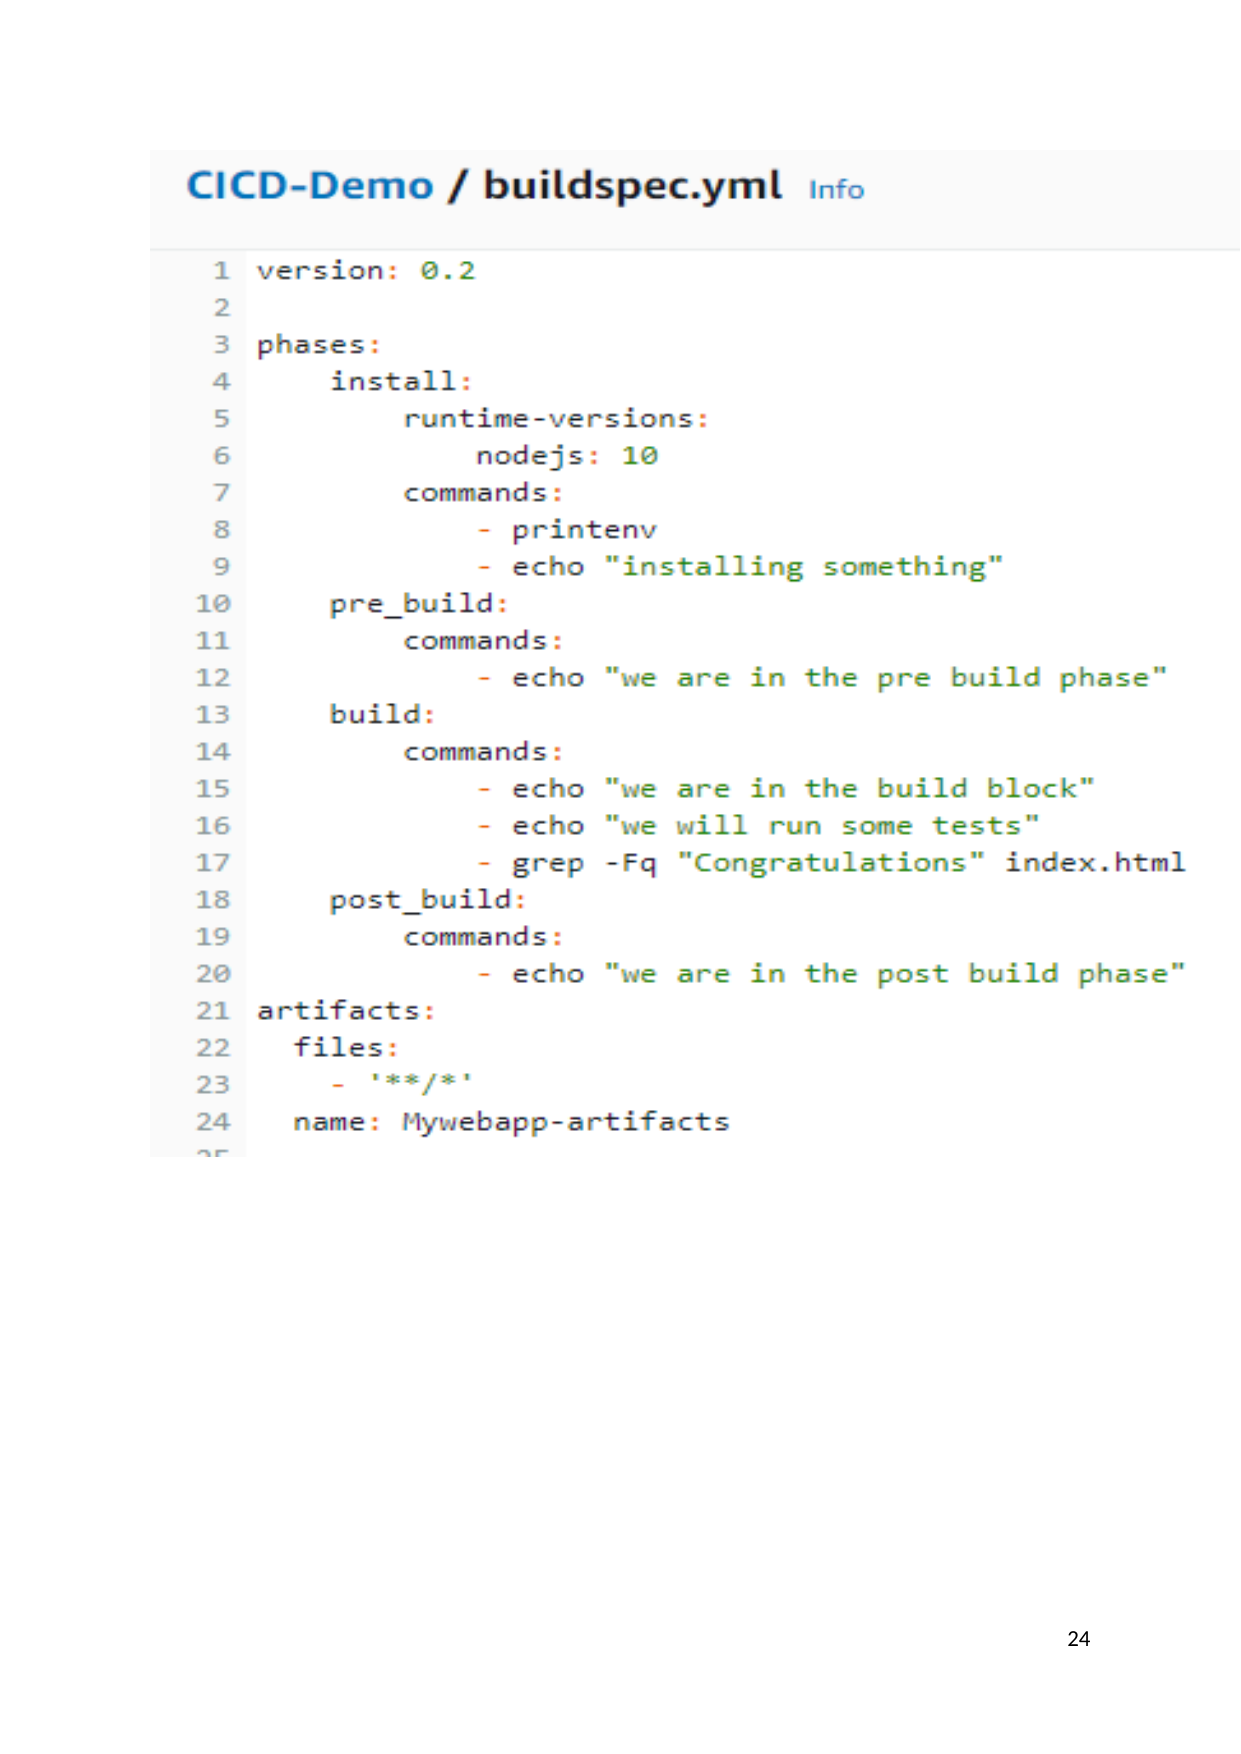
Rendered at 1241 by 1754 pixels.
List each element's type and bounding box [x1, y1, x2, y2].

picture [150, 150, 1241, 1157]
